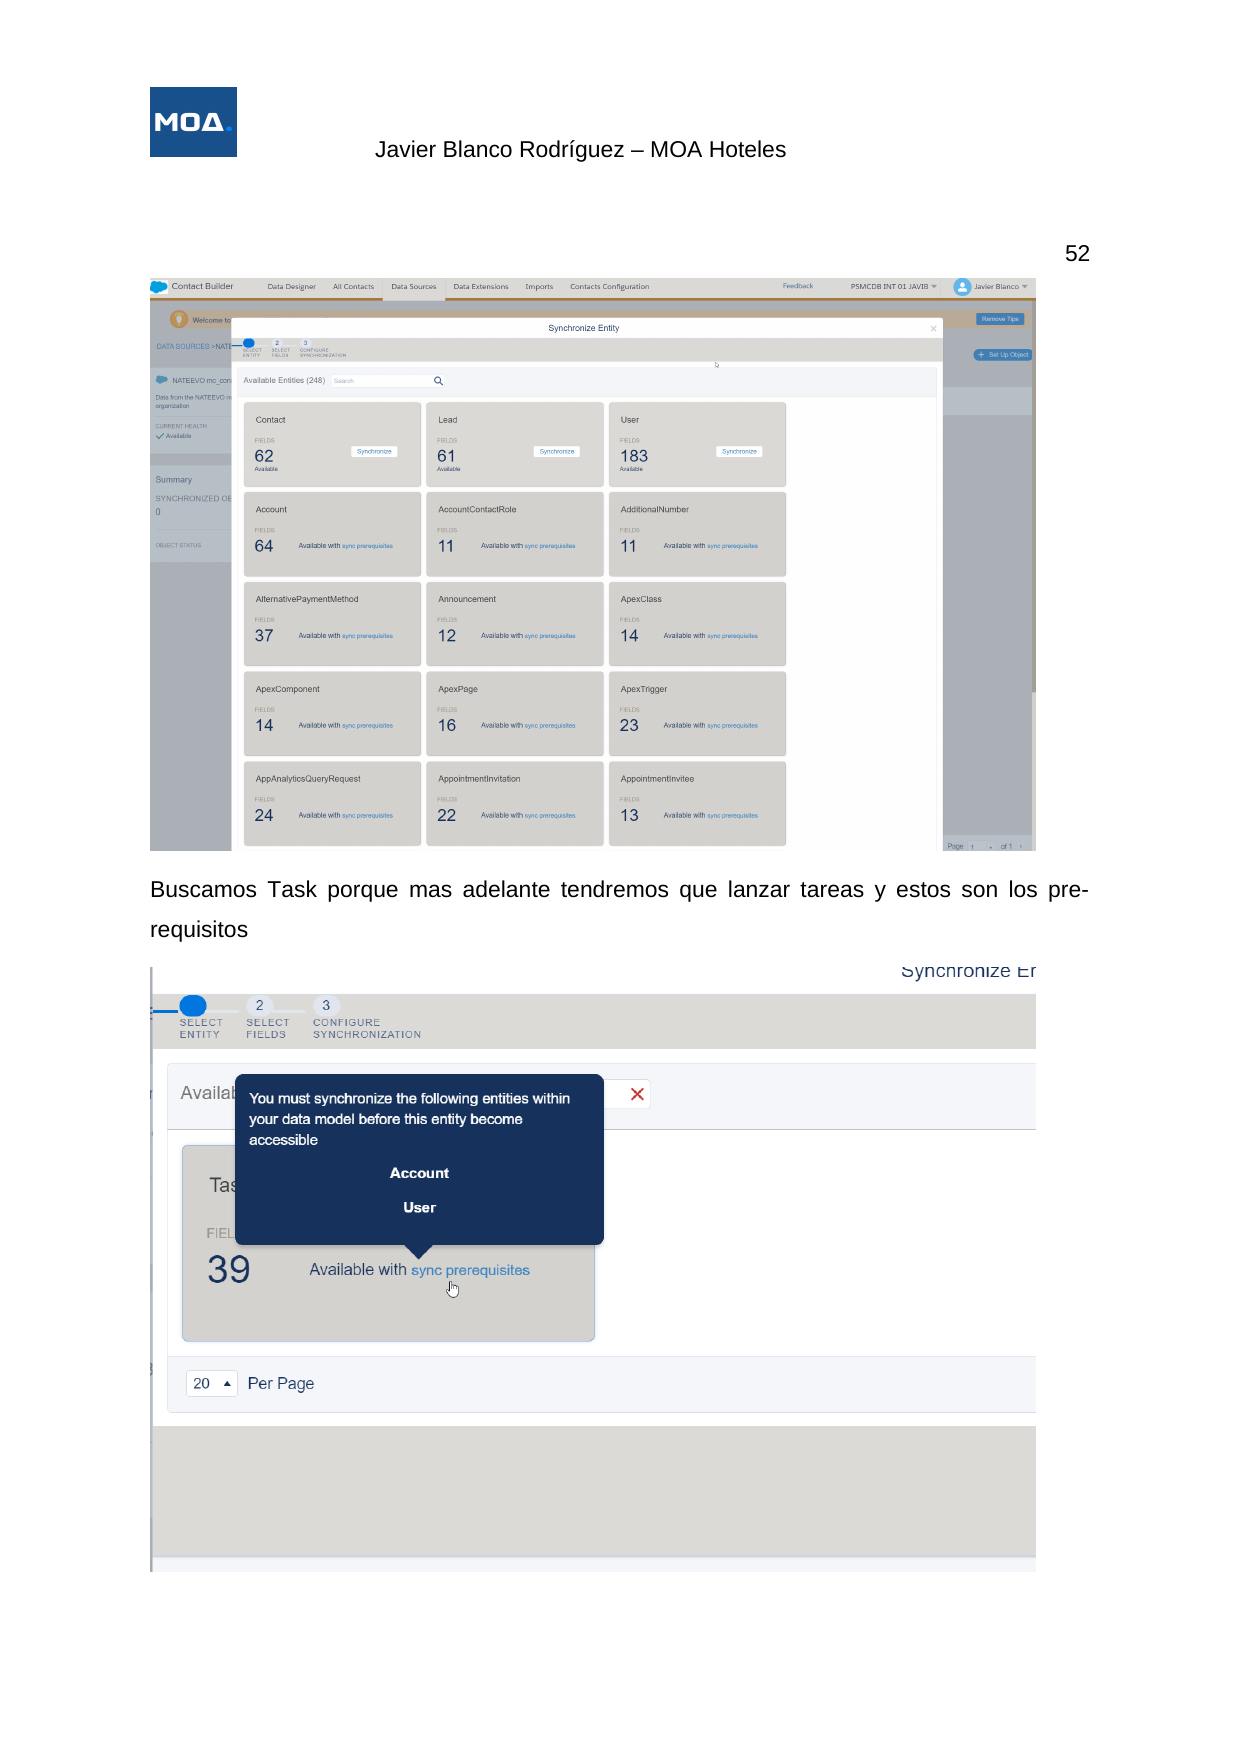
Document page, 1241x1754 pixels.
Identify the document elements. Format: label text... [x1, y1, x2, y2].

picture [150, 278, 1036, 851]
picture [150, 967, 1036, 1572]
text Buscamos Task porque mas adelante tendremos que lanzar tareas y estos son los pre-requisitos [150, 876, 1090, 942]
picture [150, 87, 237, 157]
